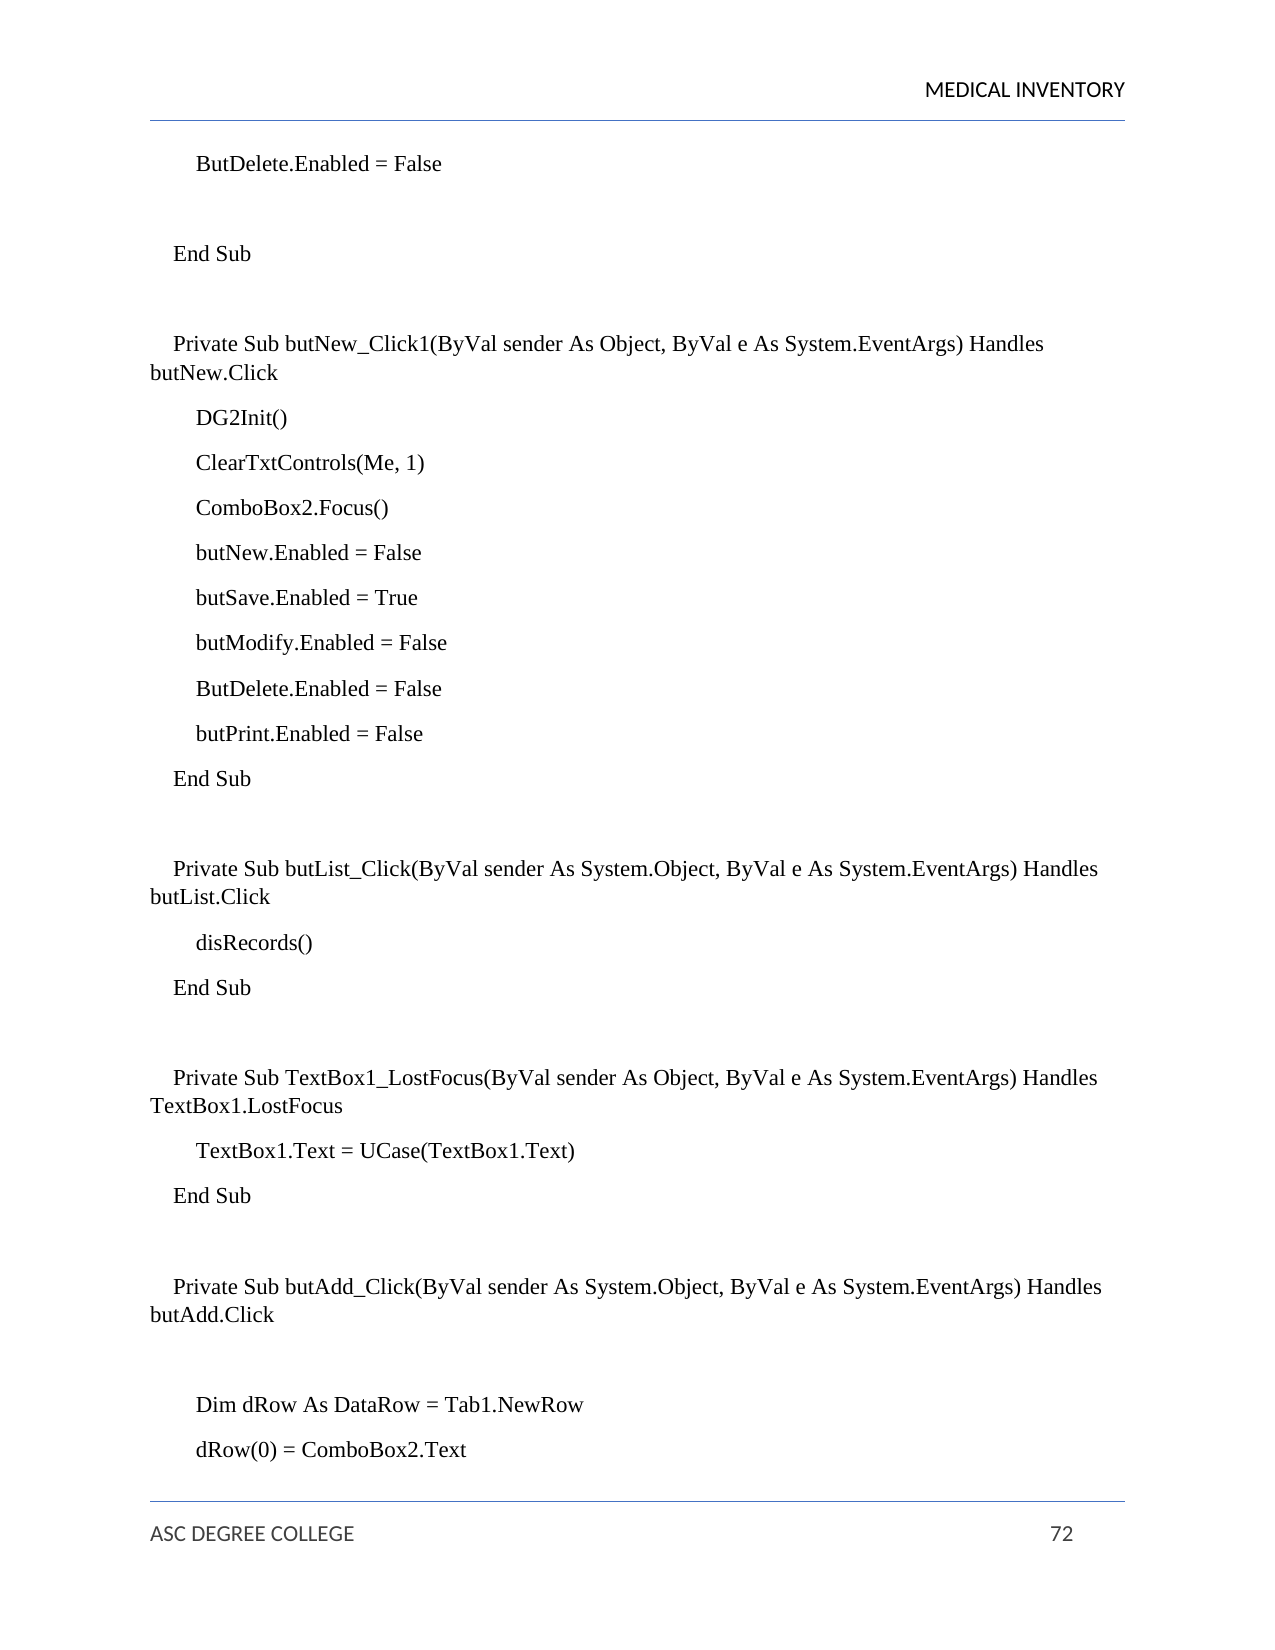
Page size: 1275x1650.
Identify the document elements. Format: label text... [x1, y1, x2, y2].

text Private Sub butList_Click(ByVal sender As System.Object, ByVal e As System.EventArgs) Handles butList.Click [150, 855, 1125, 910]
text Private Sub butAdd_Click(ByVal sender As System.Object, ByVal e As System.EventArgs) Handles butAdd.Click [150, 1273, 1125, 1327]
text dRow(0) = ComboBox2.Text [150, 1436, 1125, 1463]
text DG2Init() [150, 404, 1125, 430]
text ClearTxtControls(Me, 1) [150, 449, 1125, 475]
text ButDelete.Enabled = False [150, 674, 1125, 701]
text butSave.Enabled = True [150, 584, 1125, 611]
text butModify.Enabled = False [150, 629, 1125, 656]
text Dim dRow As DataRow = Tab1.NewRow [150, 1391, 1125, 1418]
text disRecords() [150, 928, 1125, 955]
text End Sub [150, 1182, 1125, 1209]
text ButDelete.Enabled = False [150, 150, 1125, 176]
text butNew.Enabled = False [150, 539, 1125, 566]
text butPrint.Enabled = False [150, 720, 1125, 746]
text End Sub [150, 240, 1125, 267]
text ComboBox2.Focus() [150, 494, 1125, 521]
text End Sub [150, 974, 1125, 1000]
text End Sub [150, 765, 1125, 791]
text Private Sub TextBox1_LostFocus(ByVal sender As Object, ByVal e As System.EventArgs) Handles TextBox1.LostFocus [150, 1064, 1125, 1119]
text Private Sub butNew_Click1(ByVal sender As Object, ByVal e As System.EventArgs) Handles butNew.Click [150, 330, 1125, 385]
text TextBox1.Text = UCase(TextBox1.Text) [150, 1137, 1125, 1164]
